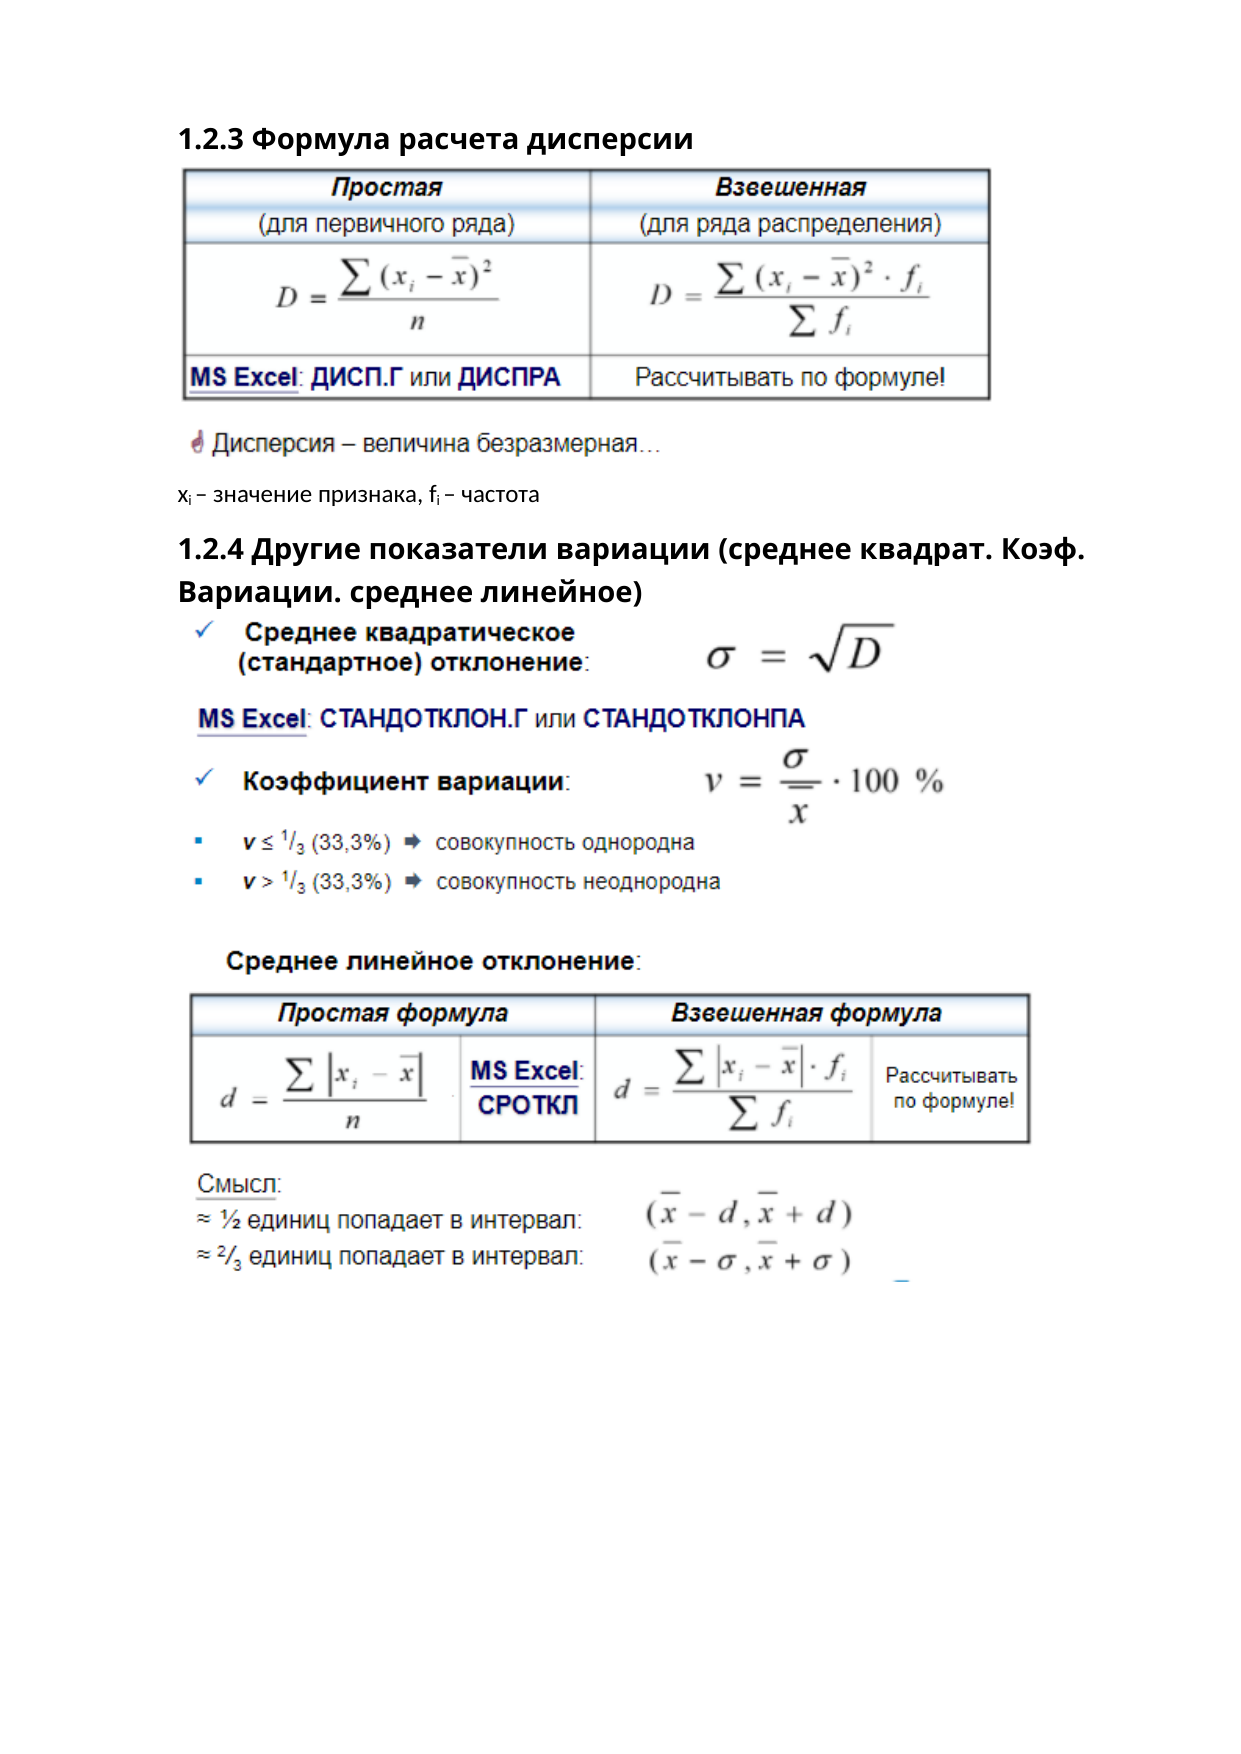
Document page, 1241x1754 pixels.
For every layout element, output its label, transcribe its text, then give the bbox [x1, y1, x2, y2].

picture [177, 613, 960, 916]
picture [177, 161, 1007, 460]
picture [177, 934, 1035, 1282]
text xi – значение признака, fi – частота [177, 478, 1152, 509]
subtitle 1.2.3 Формула расчета дисперсии [177, 118, 1152, 158]
subtitle 1.2.4 Другие показатели вариации (среднее квадрат. Коэф. Вариации. среднее линейное) [177, 528, 1152, 611]
